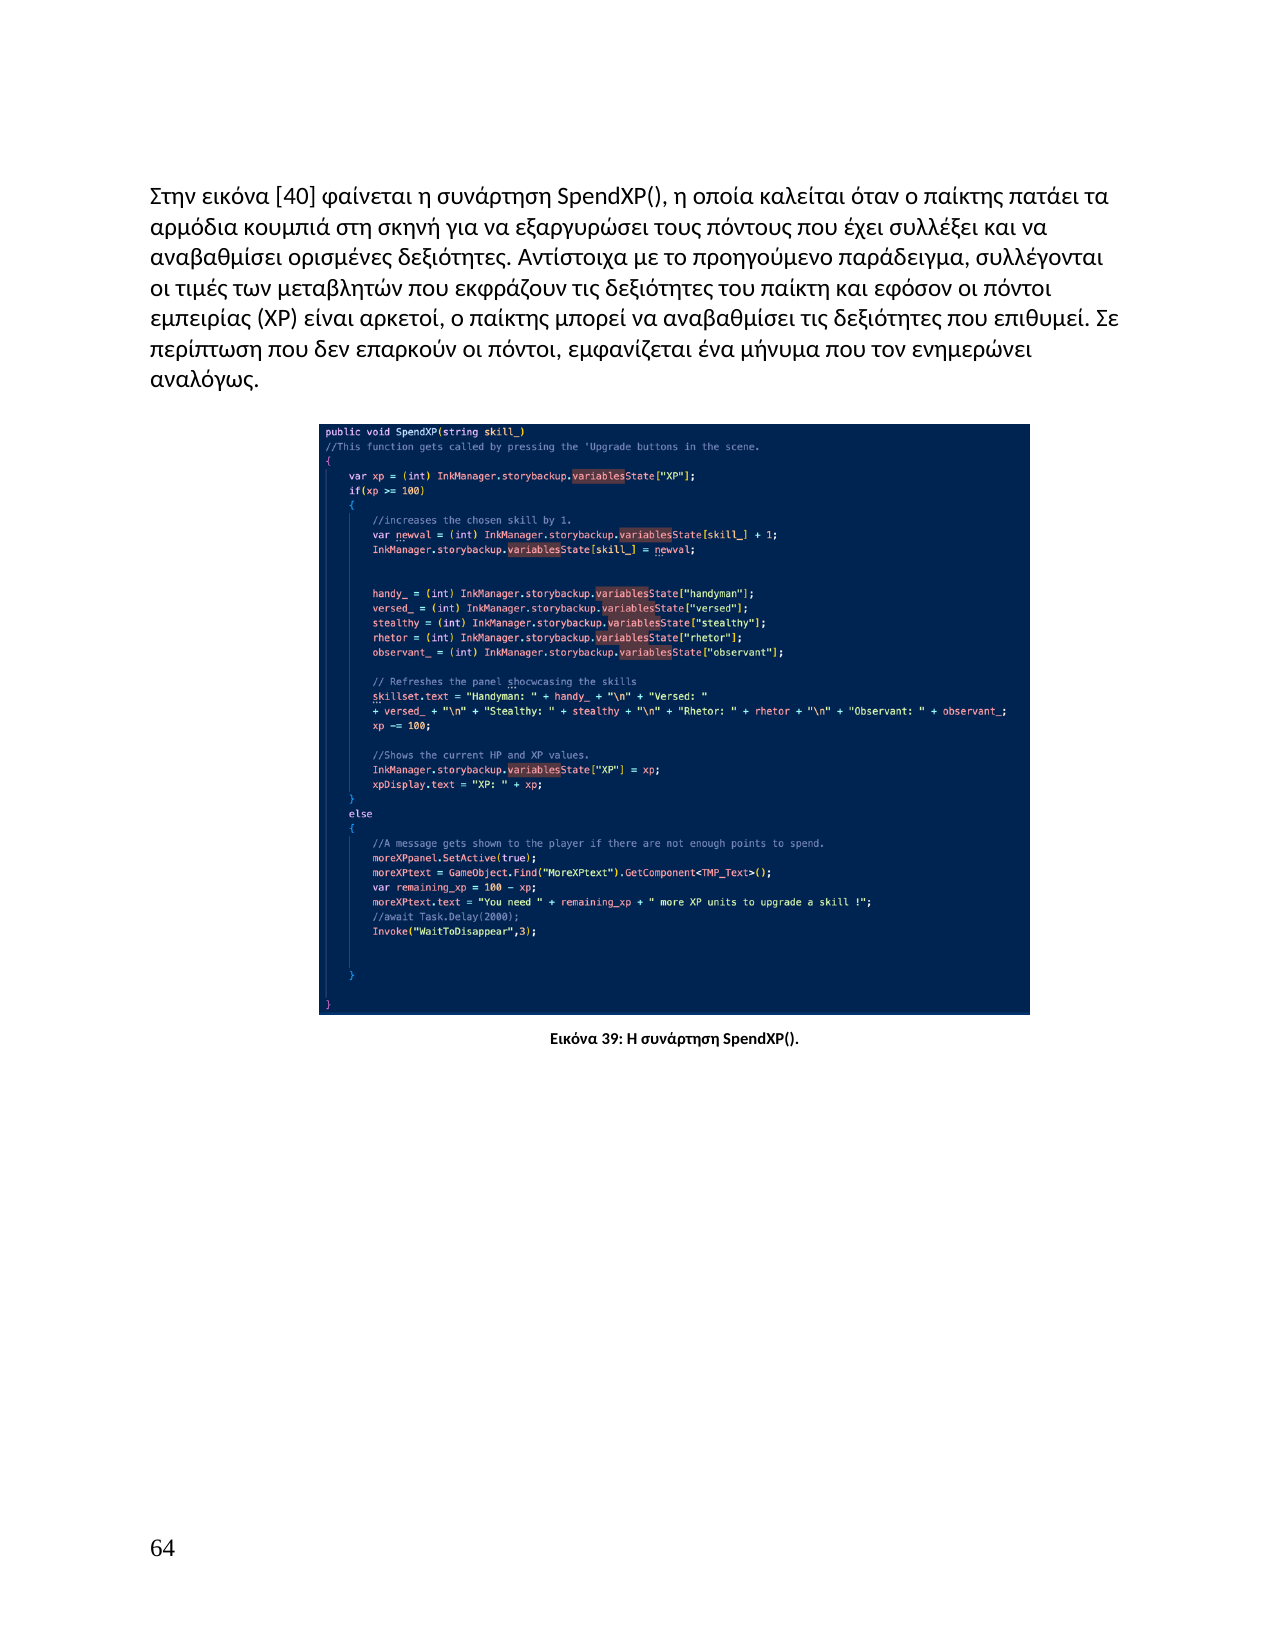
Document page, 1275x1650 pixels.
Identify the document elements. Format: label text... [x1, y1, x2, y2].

picture [319, 424, 1030, 1015]
text Στην εικόνα [40] φαίνεται η συνάρτηση SpendXP(), η οποία καλείται όταν ο παίκτης πατάει τα αρμόδια κουμπιά στη σκηνή για να εξαργυρώσει τους πόντους που έχει συλλέξει και να αναβαθμίσει ορισμένες δεξιότητες. Αντίστοιχα με το προηγούμενο παράδειγμα, συλλέγονται οι τιμές των μεταβλητών που εκφράζουν τις δεξιότητες του παίκτη και εφόσον οι πόντοι εμπειρίας (XP) είναι αρκετοί, ο παίκτης μπορεί να αναβαθμίσει τις δεξιότητες που επιθυμεί. Σε περίπτωση που δεν επαρκούν οι πόντοι, εμφανίζεται ένα μήνυμα που τον ενημερώνει αναλόγως. [150, 181, 1125, 394]
